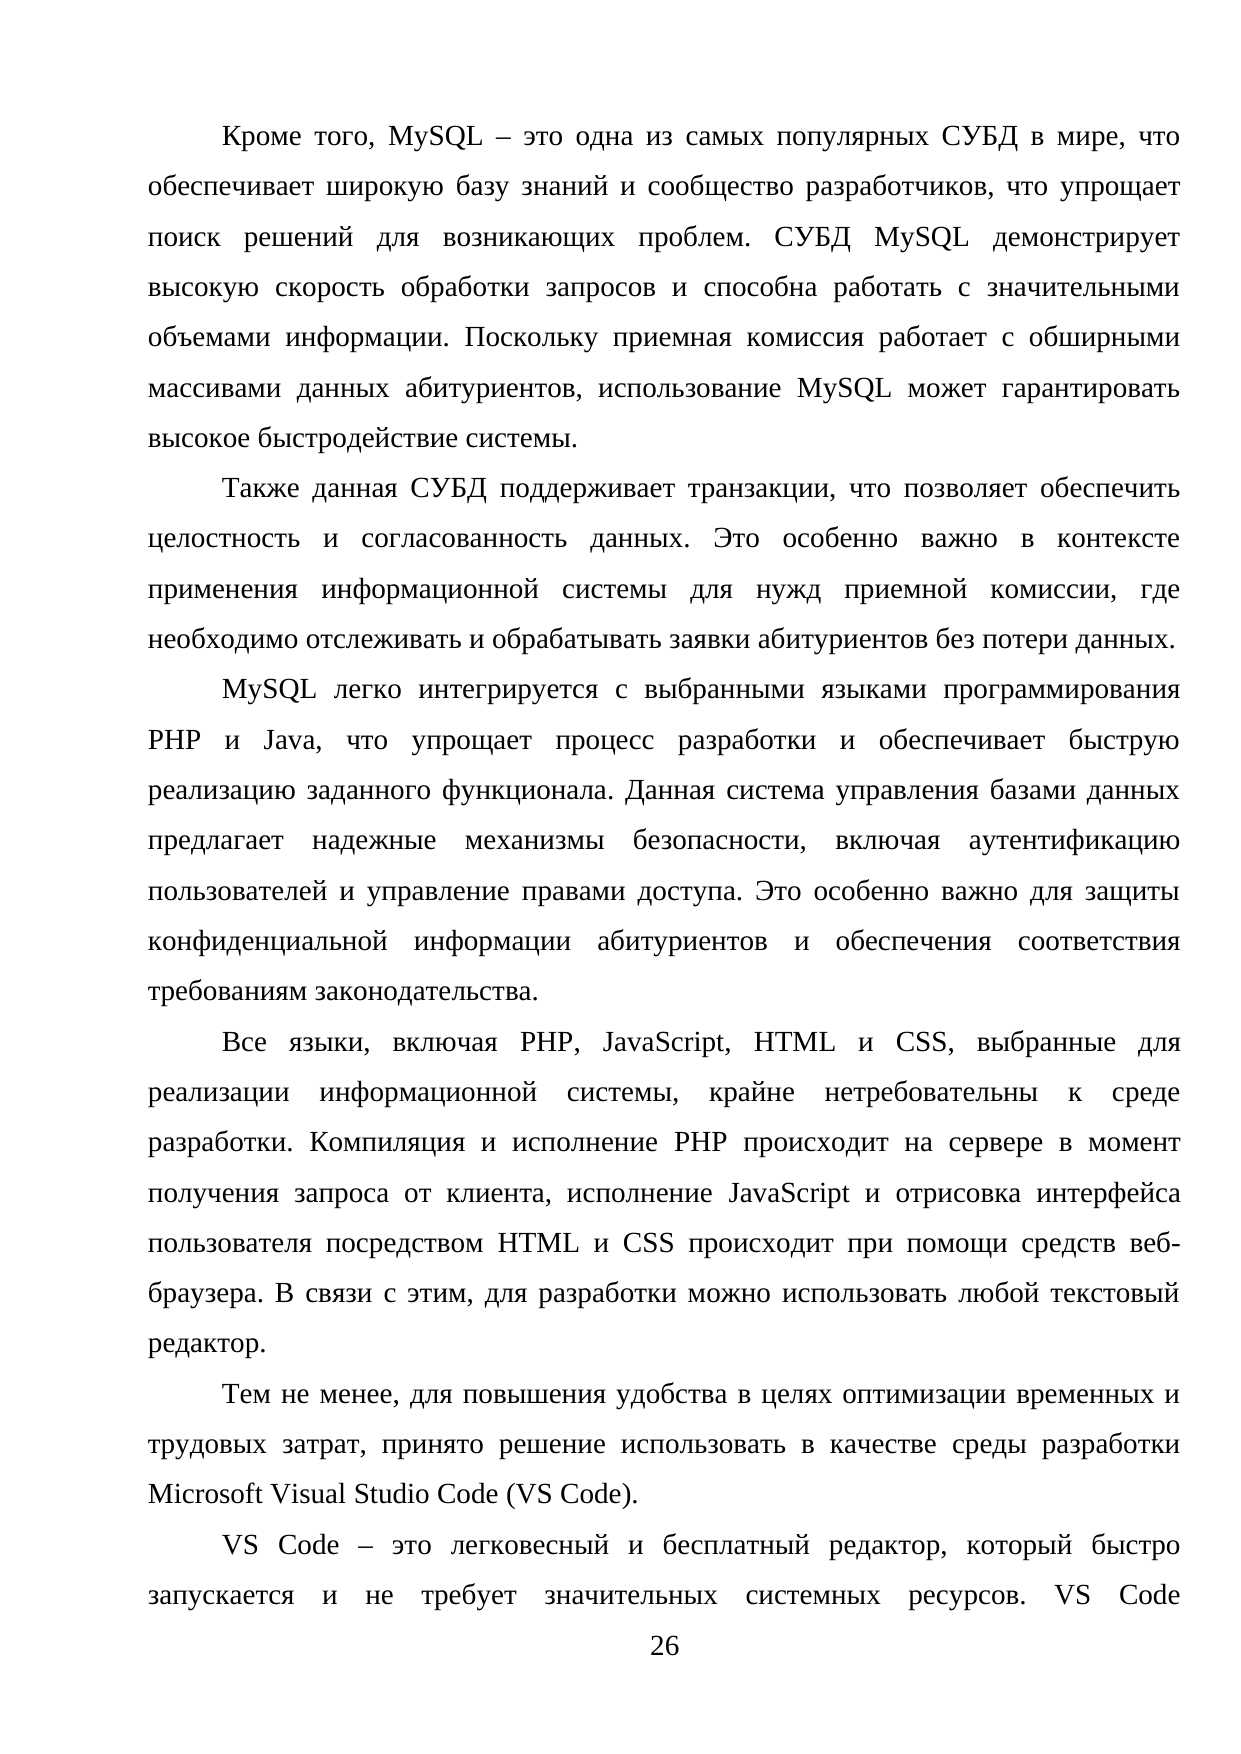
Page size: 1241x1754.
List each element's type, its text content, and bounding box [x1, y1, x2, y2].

text Все языки, включая PHP, JavaScript, HTML и CSS, выбранные для реализации информационной системы, крайне нетребовательны к среде разработки. Компиляция и исполнение PHP происходит на сервере в момент получения запроса от клиента, исполнение JavaScript и отрисовка интерфейса пользователя посредством HTML и CSS происходит при помощи средств веб-браузера. В связи с этим, для разработки можно использовать любой текстовый редактор. [148, 1024, 1181, 1359]
text MySQL легко интегрируется с выбранными языками программирования PHP и Java, что упрощает процесс разработки и обеспечивает быструю реализацию заданного функционала. Данная система управления базами данных предлагает надежные механизмы безопасности, включая аутентификацию пользователей и управление правами доступа. Это особенно важно для защиты конфиденциальной информации абитуриентов и обеспечения соответствия требованиям законодательства. [148, 672, 1181, 1007]
text Кроме того, MySQL – это одна из самых популярных СУБД в мире, что обеспечивает широкую базу знаний и сообщество разработчиков, что упрощает поиск решений для возникающих проблем. СУБД MySQL демонстрирует высокую скорость обработки запросов и способна работать с значительными объемами информации. Поскольку приемная комиссия работает с обширными массивами данных абитуриентов, использование MySQL может гарантировать высокое быстродействие системы. [148, 118, 1181, 453]
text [148, 1527, 1181, 1611]
text Также данная СУБД поддерживает транзакции, что позволяет обеспечить целостность и согласованность данных. Это особенно важно в контексте применения информационной системы для нужд приемной комиссии, где необходимо отслеживать и обрабатывать заявки абитуриентов без потери данных. [148, 470, 1181, 655]
text Тем не менее, для повышения удобства в целях оптимизации временных и трудовых затрат, принято решение использовать в качестве среды разработки Microsoft Visual Studio Code (VS Code). [148, 1376, 1181, 1510]
